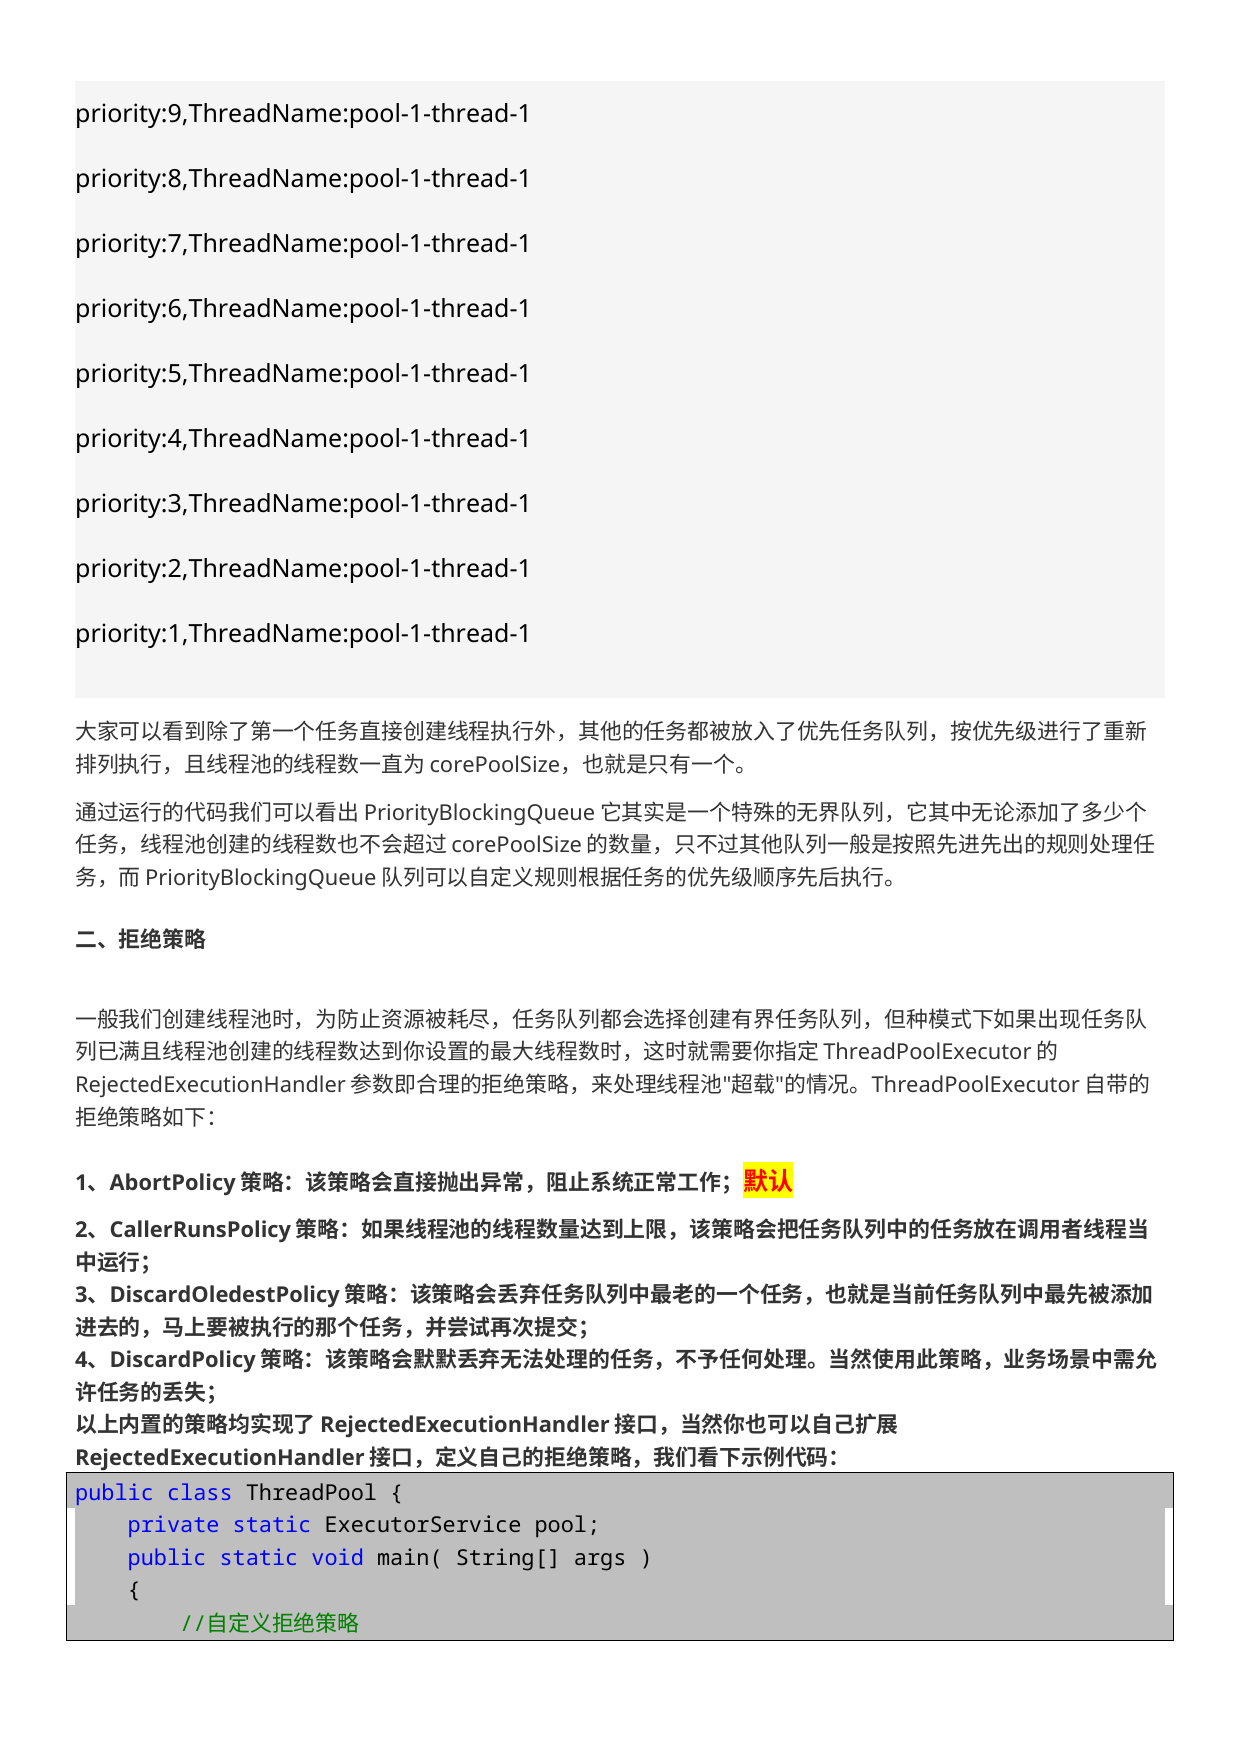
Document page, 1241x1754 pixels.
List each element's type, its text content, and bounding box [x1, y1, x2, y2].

text priority:3,ThreadName:pool-1-thread-1 [75, 471, 1165, 536]
subtitle 二、拒绝策略 [75, 921, 1165, 954]
text 3、DiscardOledestPolicy策略：该策略会丢弃任务队列中最老的一个任务，也就是当前任务队列中最先被添加进去的，马上要被执行的那个任务，并尝试再次提交； [75, 1277, 1165, 1342]
text 1、AbortPolicy策略：该策略会直接抛出异常，阻止系统正常工作；默认 [75, 1147, 1165, 1212]
text 通过运行的代码我们可以看出PriorityBlockingQueue它其实是一个特殊的无界队列，它其中无论添加了多少个任务，线程池创建的线程数也不会超过corePoolSize的数量，只不过其他队列一般是按照先进先出的规则处理任务，而PriorityBlockingQueue队列可以自定义规则根据任务的优先级顺序先后执行。 [75, 794, 1165, 892]
text 4、DiscardPolicy策略：该策略会默默丢弃无法处理的任务，不予任何处理。当然使用此策略，业务场景中需允许任务的丢失； [75, 1342, 1165, 1407]
text 2、CallerRunsPolicy策略：如果线程池的线程数量达到上限，该策略会把任务队列中的任务放在调用者线程当中运行； [75, 1212, 1165, 1277]
text { [75, 1573, 1165, 1602]
text priority:1,ThreadName:pool-1-thread-1 [75, 601, 1165, 666]
text priority:8,ThreadName:pool-1-thread-1 [75, 146, 1165, 211]
text priority:6,ThreadName:pool-1-thread-1 [75, 276, 1165, 341]
text //自定义拒绝策略 [67, 1602, 1173, 1640]
text public static void main( String[] args ) [75, 1540, 1165, 1573]
text public class ThreadPool { [67, 1473, 1173, 1508]
text priority:7,ThreadName:pool-1-thread-1 [75, 211, 1165, 276]
text 大家可以看到除了第一个任务直接创建线程执行外，其他的任务都被放入了优先任务队列，按优先级进行了重新排列执行，且线程池的线程数一直为corePoolSize，也就是只有一个。 [75, 714, 1165, 779]
text priority:9,ThreadName:pool-1-thread-1 [75, 81, 1165, 146]
text priority:2,ThreadName:pool-1-thread-1 [75, 536, 1165, 601]
text priority:5,ThreadName:pool-1-thread-1 [75, 341, 1165, 406]
text private static ExecutorService pool; [75, 1508, 1165, 1540]
text 一般我们创建线程池时，为防止资源被耗尽，任务队列都会选择创建有界任务队列，但种模式下如果出现任务队列已满且线程池创建的线程数达到你设置的最大线程数时，这时就需要你指定ThreadPoolExecutor的RejectedExecutionHandler参数即合理的拒绝策略，来处理线程池"超载"的情况。ThreadPoolExecutor自带的拒绝策略如下： [75, 1002, 1165, 1132]
text priority:4,ThreadName:pool-1-thread-1 [75, 406, 1165, 471]
text 以上内置的策略均实现了RejectedExecutionHandler接口，当然你也可以自己扩展RejectedExecutionHandler接口，定义自己的拒绝策略，我们看下示例代码： [75, 1407, 1165, 1472]
